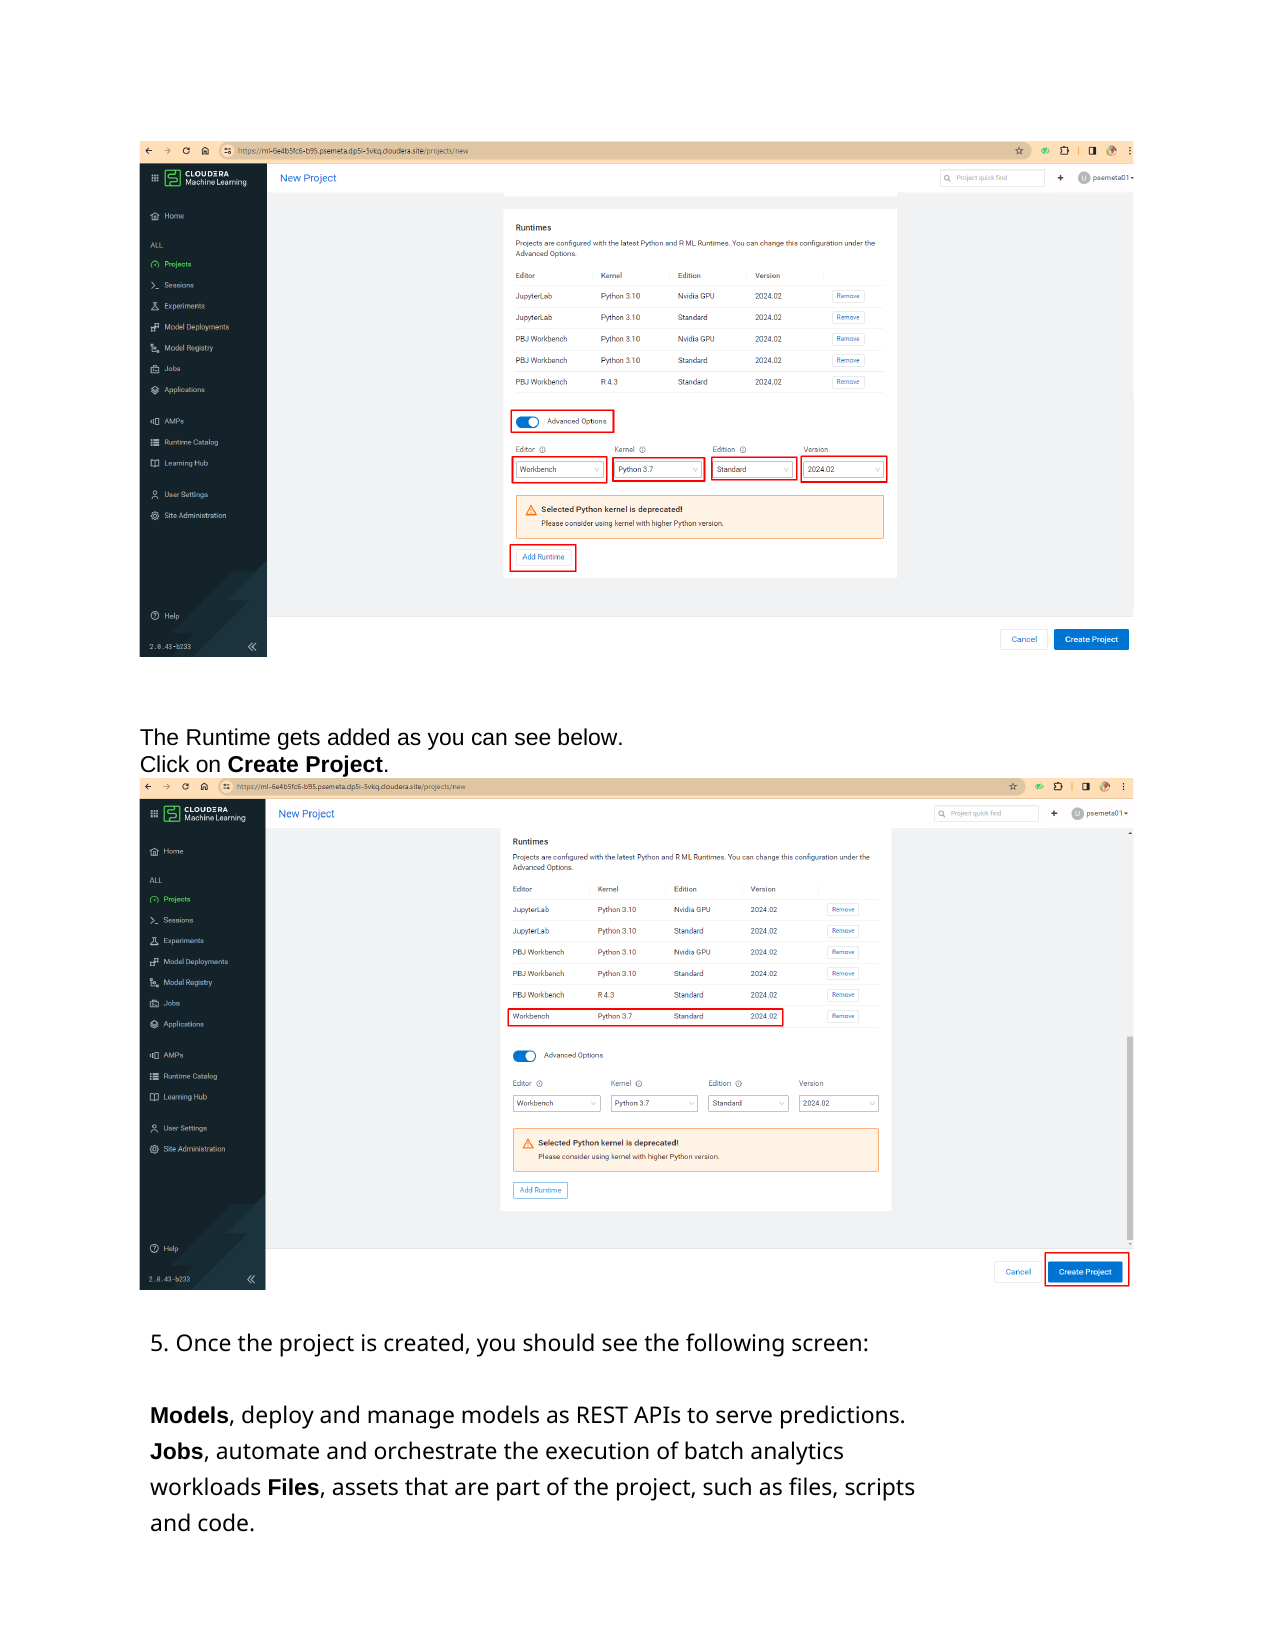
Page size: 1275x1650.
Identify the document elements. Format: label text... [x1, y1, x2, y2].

picture [139, 778, 1134, 1290]
picture [139, 141, 1134, 657]
text Models, deploy and manage models as REST APIs to serve predictions. Jobs, automate and orchestrate the execution of batch analytics workloads Files, assets that are part of the project, such as files, scripts and code. [150, 1399, 945, 1538]
list Once the project is created, you should see the following screen: [150, 1327, 1133, 1358]
text Click on Create Project. [139, 751, 1133, 778]
text The Runtime gets added as you can see below. [139, 724, 1133, 750]
